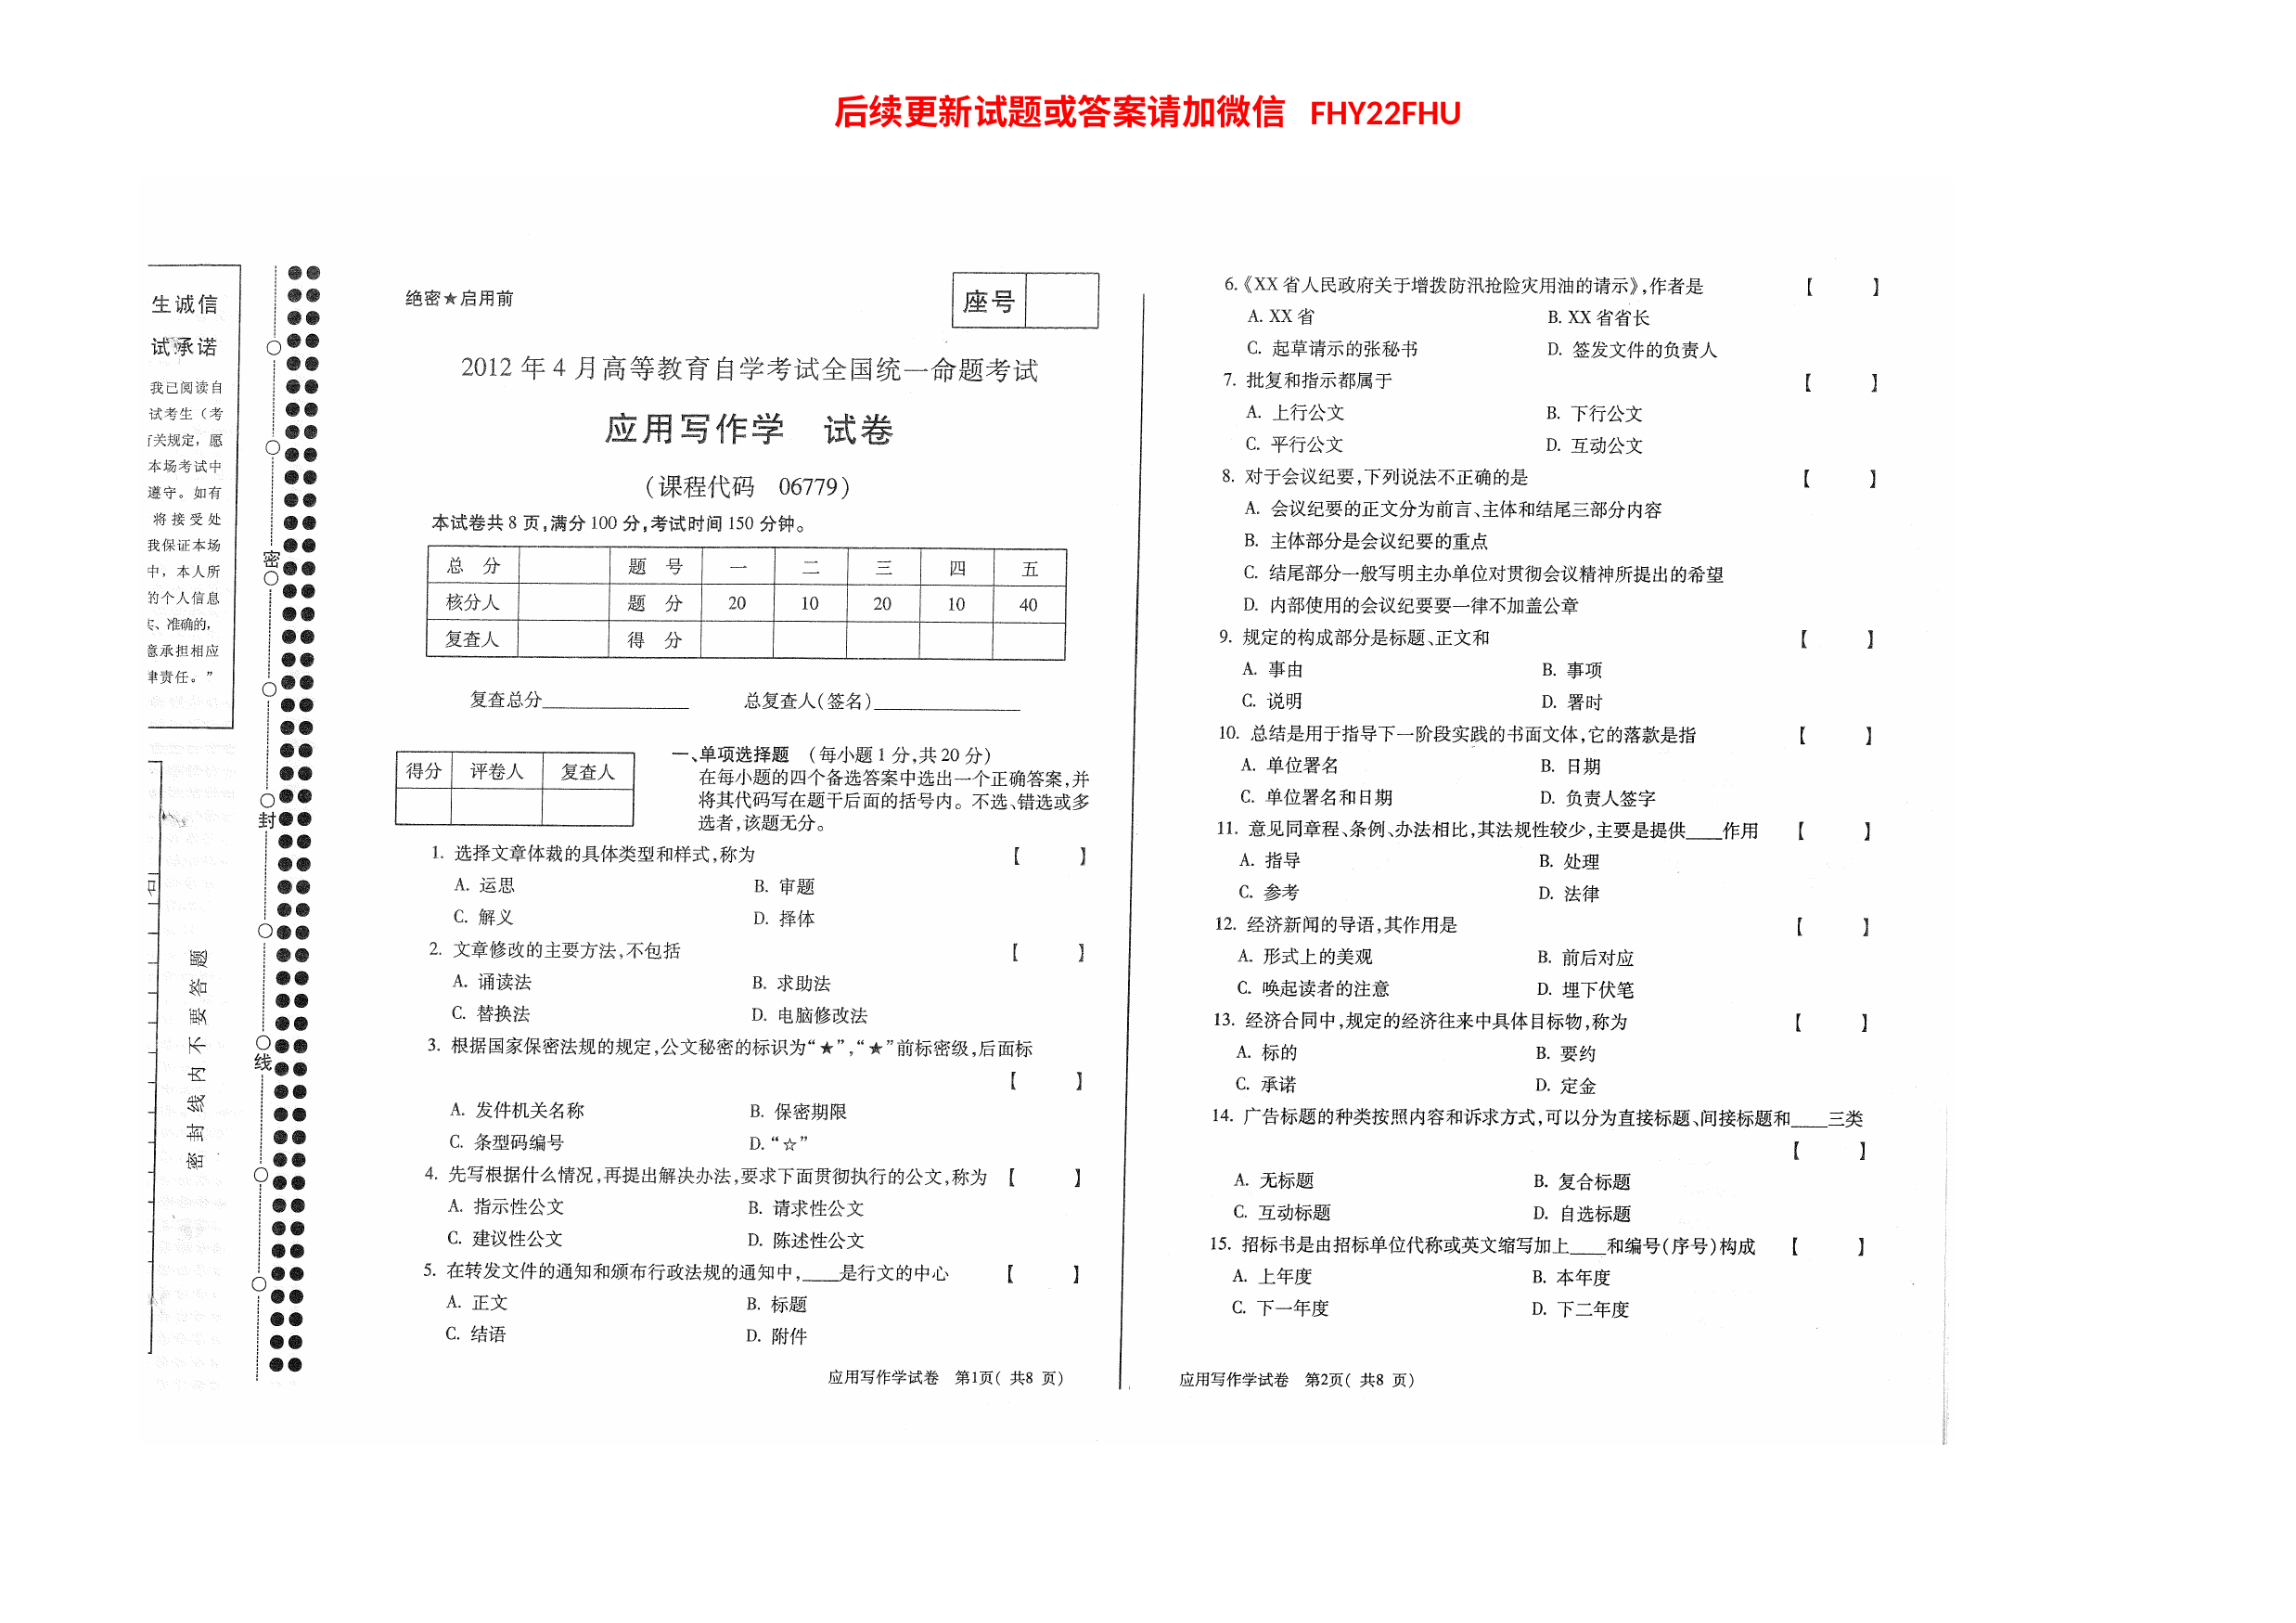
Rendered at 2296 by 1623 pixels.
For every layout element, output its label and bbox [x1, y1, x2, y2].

picture [139, 177, 1955, 1445]
